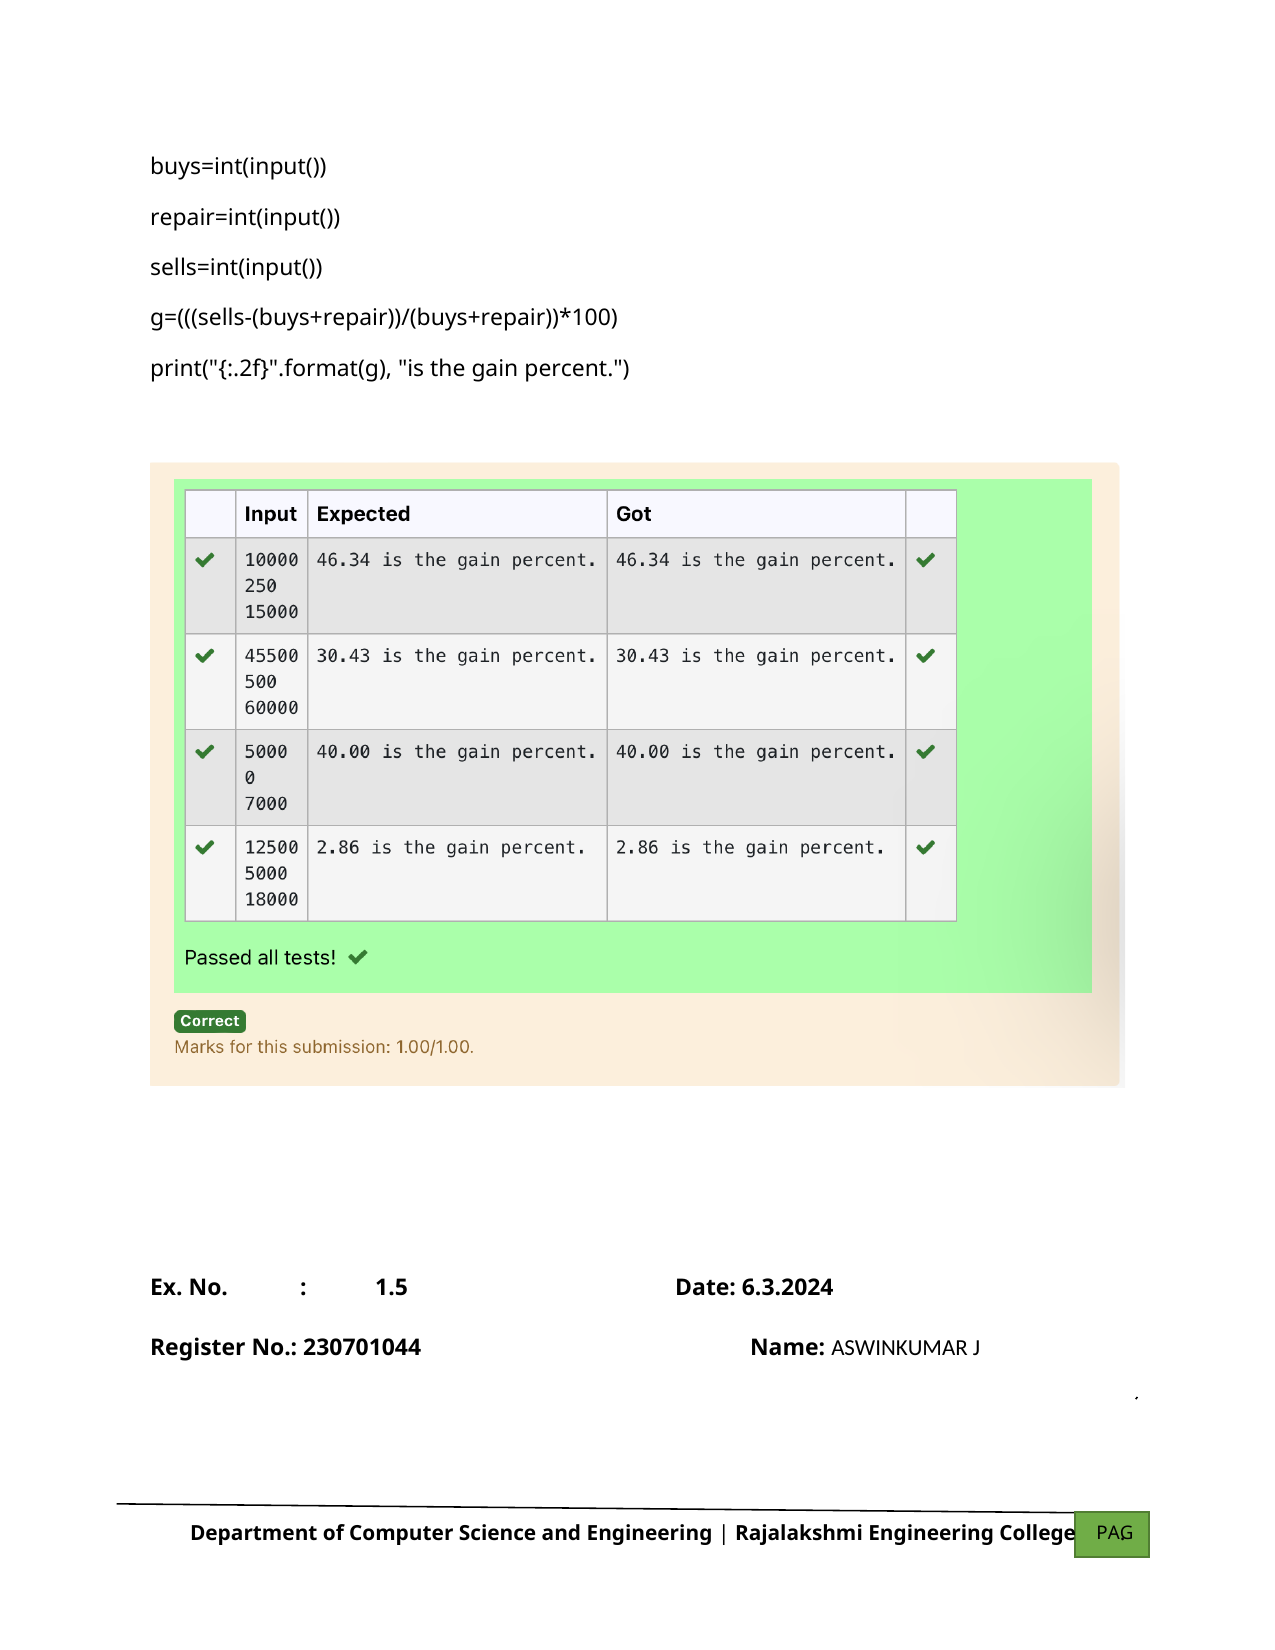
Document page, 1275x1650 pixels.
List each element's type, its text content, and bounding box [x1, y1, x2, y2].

text print("{:.2f}".format(g), "is the gain percent.") [150, 352, 1125, 383]
text repair=int(input()) [150, 200, 1125, 232]
picture [150, 452, 1125, 1088]
text Ex. No. : 1.5 Date: 6.3.2024 [150, 1271, 1125, 1302]
text Register No.: 230701044 Name: ASWINKUMAR J [150, 1331, 1125, 1362]
text buys=int(input()) [150, 150, 1125, 181]
text sells=int(input()) [150, 251, 1125, 282]
text g=(((sells-(buys+repair))/(buys+repair))*100) [150, 301, 1125, 332]
